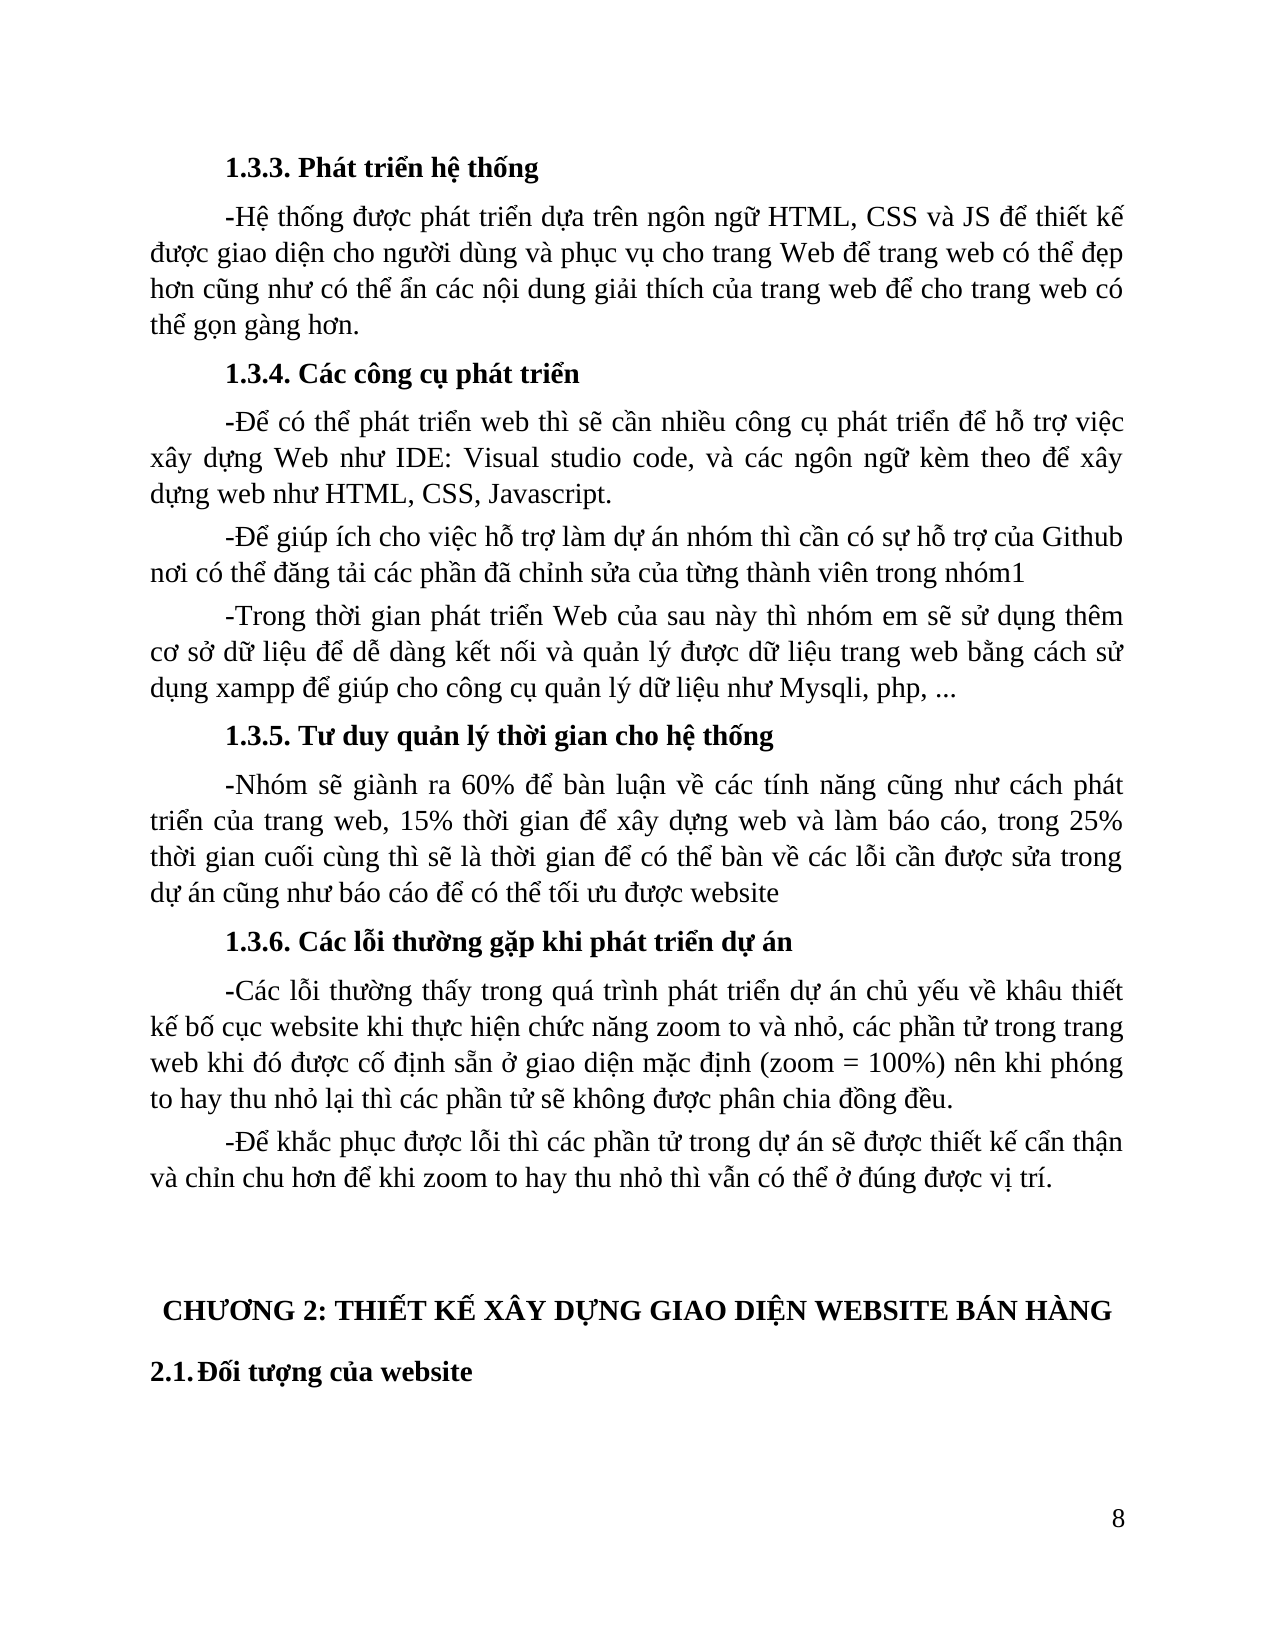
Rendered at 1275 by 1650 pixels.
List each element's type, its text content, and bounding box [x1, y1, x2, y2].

text -Để giúp ích cho việc hỗ trợ làm dự án nhóm thì cần có sự hỗ trợ của Github nơi có thể đăng tải các phần đã chỉnh sửa của từng thành viên trong nhóm1 [150, 519, 1125, 589]
subtitle Đối tượng của website [150, 1354, 1125, 1388]
text -Trong thời gian phát triển Web của sau này thì nhóm em sẽ sử dụng thêm cơ sở dữ liệu để dễ dàng kết nối và quản lý được dữ liệu trang web bằng cách sử dụng xampp để giúp cho công cụ quản lý dữ liệu như Mysqli, php, ... [150, 598, 1125, 703]
text -Hệ thống được phát triển dựa trên ngôn ngữ HTML, CSS và JS để thiết kế được giao diện cho người dùng và phục vụ cho trang Web để trang web có thể đẹp hơn cũng như có thể ẩn các nội dung giải thích của trang web để cho trang web có thể gọn gàng hơn. [150, 199, 1125, 341]
subtitle 1.3.5. Tư duy quản lý thời gian cho hệ thống [150, 718, 1125, 752]
text -Để có thể phát triển web thì sẽ cần nhiều công cụ phát triển để hỗ trợ việc xây dựng Web như IDE: Visual studio code, và các ngôn ngữ kèm theo để xây dựng web như HTML, CSS, Javascript. [150, 404, 1125, 510]
subtitle CHƯƠNG 2: THIẾT KẾ XÂY DỰNG GIAO DIỆN WEBSITE BÁN HÀNG [150, 1293, 1125, 1327]
subtitle 1.3.6. Các lỗi thường gặp khi phát triển dự án [150, 924, 1125, 958]
subtitle 1.3.3. Phát triển hệ thống [150, 150, 1125, 183]
text -Để khắc phục được lỗi thì các phần tử trong dự án sẽ được thiết kế cẩn thận và chỉn chu hơn để khi zoom to hay thu nhỏ thì vẫn có thể ở đúng được vị trí. [150, 1124, 1125, 1193]
text -Các lỗi thường thấy trong quá trình phát triển dự án chủ yếu về khâu thiết kế bố cục website khi thực hiện chức năng zoom to và nhỏ, các phần tử trong trang web khi đó được cố định sẵn ở giao diện mặc định (zoom = 100%) nên khi phóng to hay thu nhỏ lại thì các phần tử sẽ không được phân chia đồng đều. [150, 973, 1125, 1115]
subtitle 1.3.4. Các công cụ phát triển [150, 356, 1125, 389]
text -Nhóm sẽ giành ra 60% để bàn luận về các tính năng cũng như cách phát triển của trang web, 15% thời gian để xây dựng web và làm báo cáo, trong 25% thời gian cuối cùng thì sẽ là thời gian để có thể bàn về các lỗi cần được sửa trong dự án cũng như báo cáo để có thể tối ưu được website [150, 767, 1125, 909]
